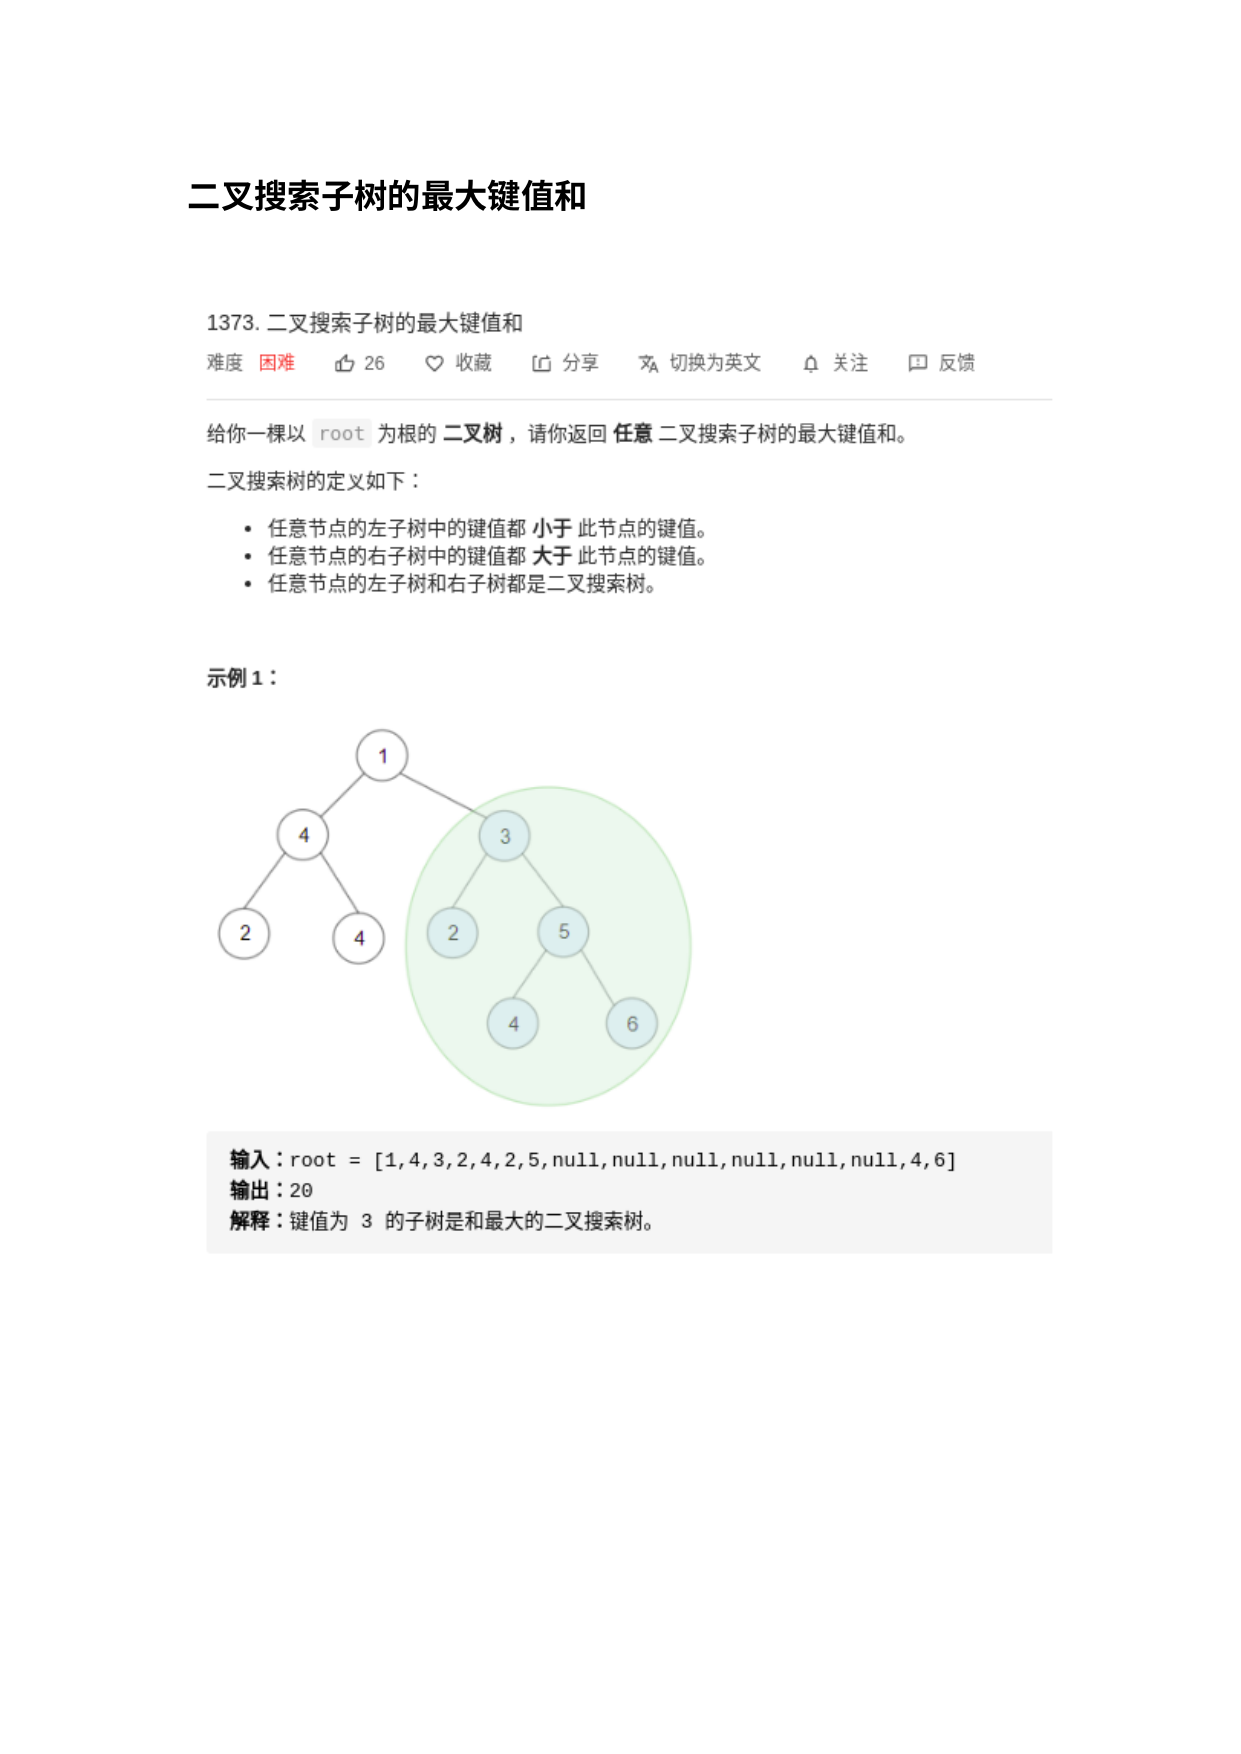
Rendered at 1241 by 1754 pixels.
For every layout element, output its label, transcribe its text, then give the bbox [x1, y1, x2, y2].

picture [187, 289, 1053, 1263]
subtitle 二叉搜索子树的最大键值和 [187, 162, 1053, 227]
